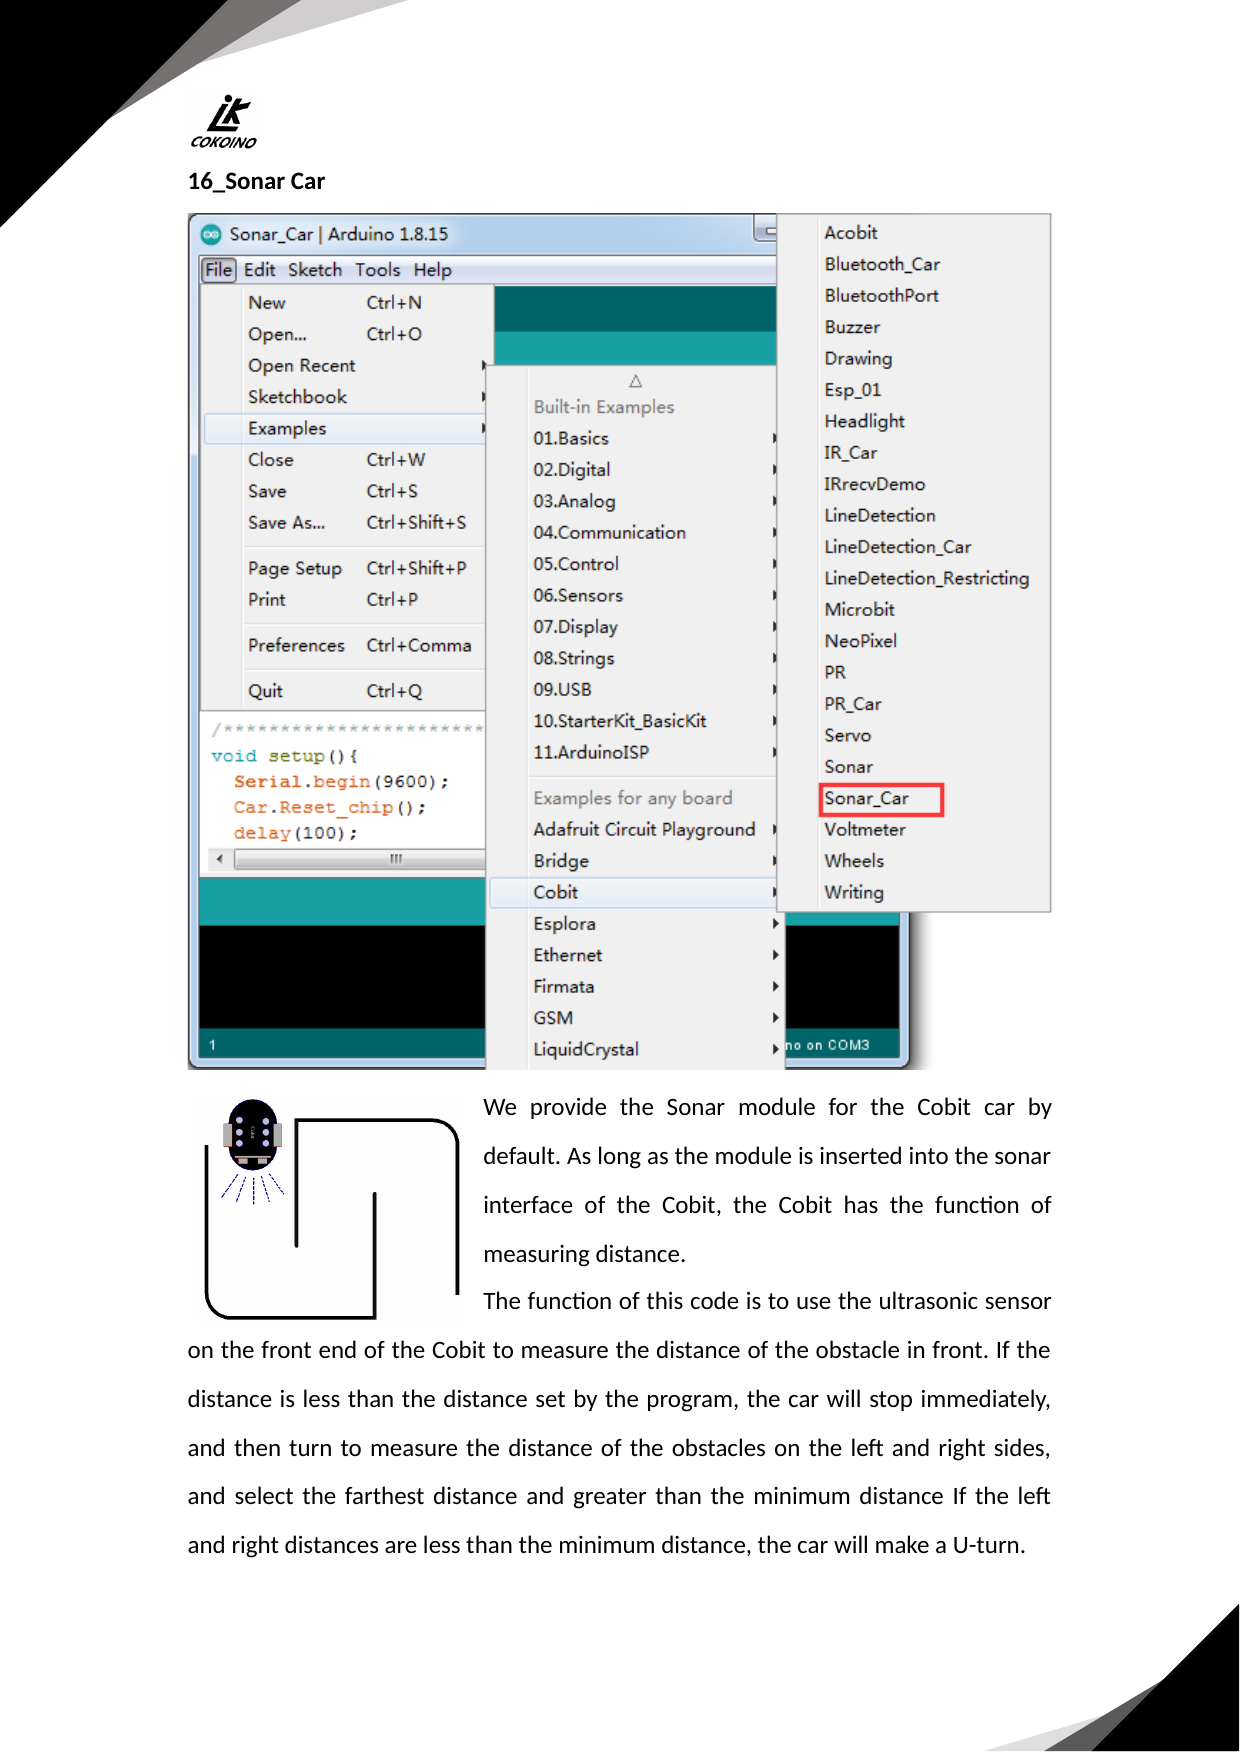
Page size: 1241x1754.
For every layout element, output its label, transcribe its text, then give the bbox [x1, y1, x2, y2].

picture [187, 90, 259, 153]
text The function of this code is to use the ultrasonic sensor on the front end of the Cobit to measure the distance of the obstacle in front. If the distance is less than the distance set by the program, the car will stop immediately, and then turn to measure the distance of the obstacles on the left and right sides, and select the farthest distance and greater than the minimum distance If the left and right distances are less than the minimum distance, the car will make a U-turn. [187, 1284, 1053, 1561]
picture [187, 213, 1053, 1070]
text We provide the Sonar module for the Cobit car by default. As long as the module is inserted into the sonar interface of the Cobit, the Cobit has the function of measuring distance. [187, 1091, 1053, 1269]
picture [197, 1096, 465, 1325]
subtitle 16_Sonar Car [187, 164, 1053, 197]
